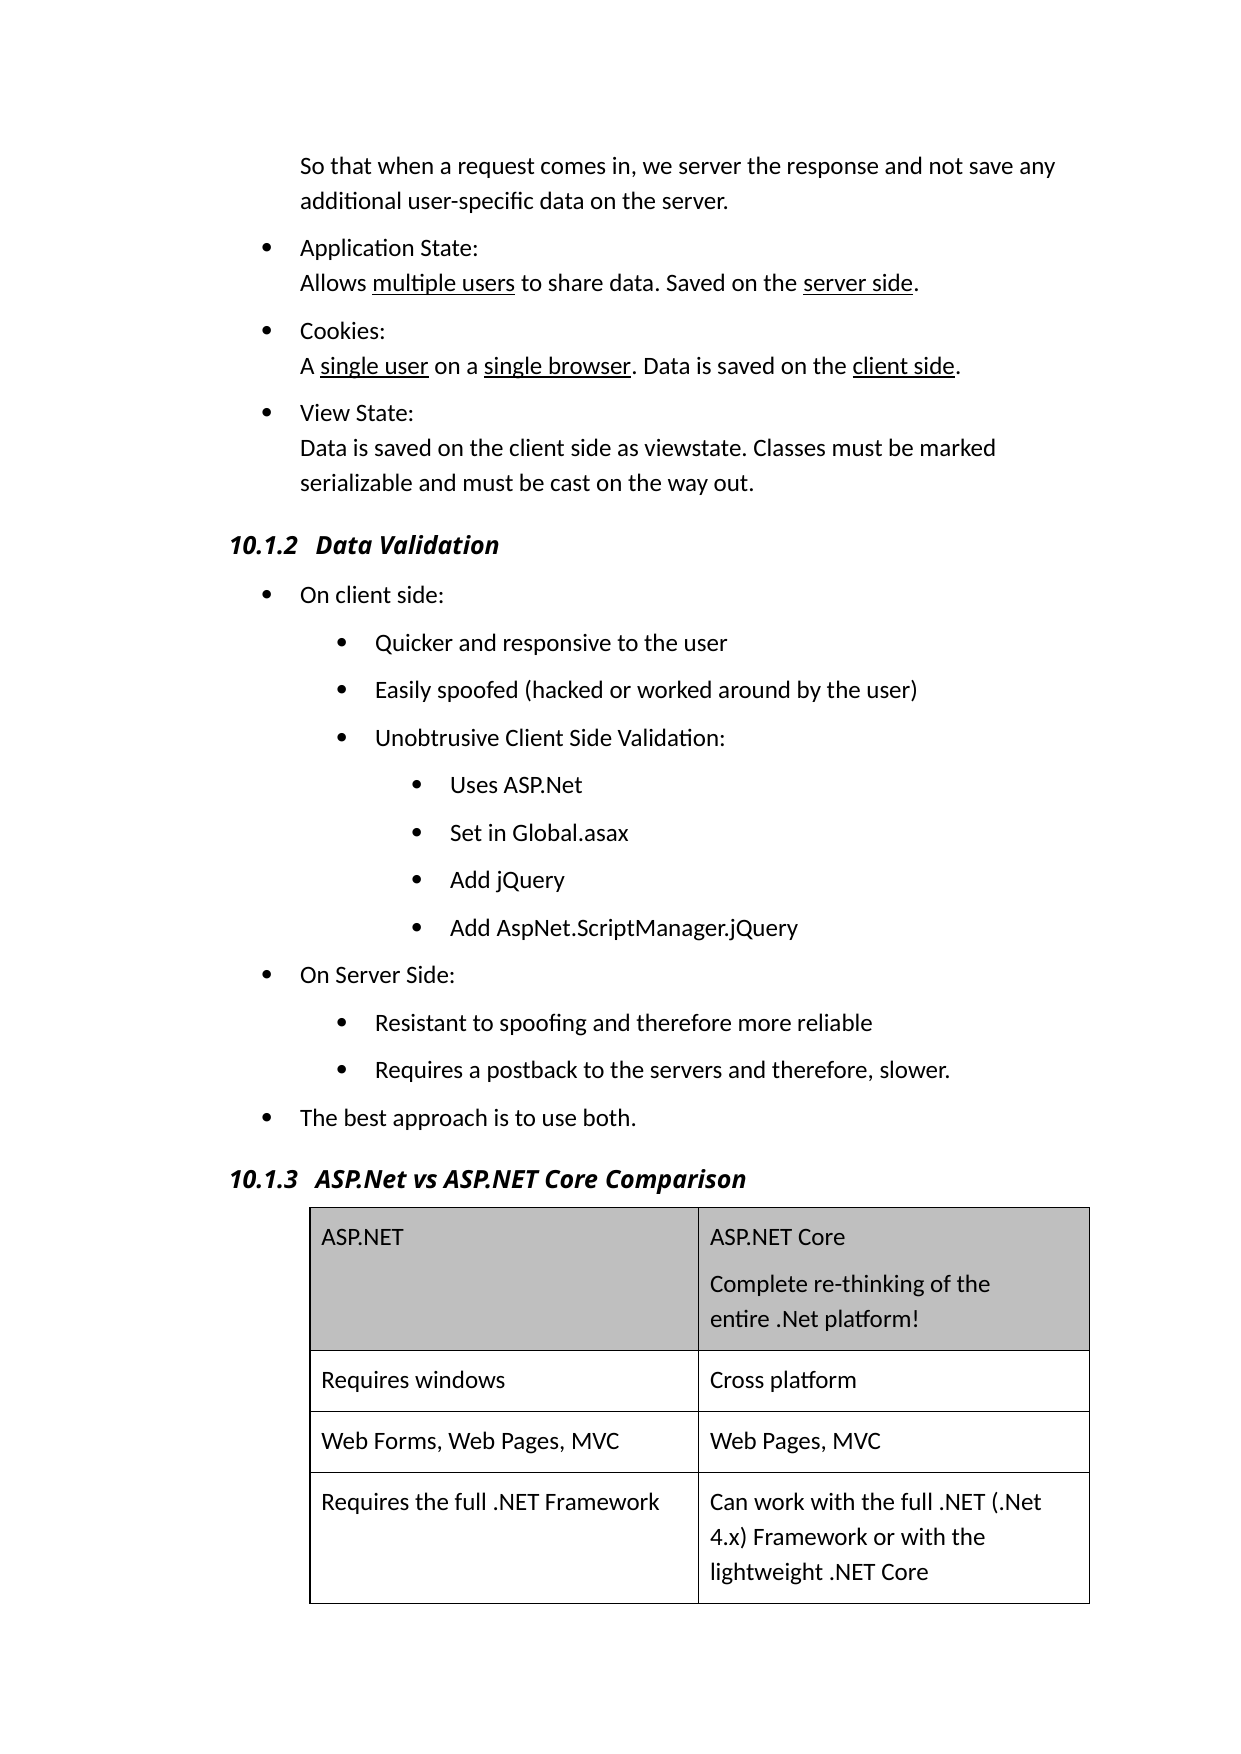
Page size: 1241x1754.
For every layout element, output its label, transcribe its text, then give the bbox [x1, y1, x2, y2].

list Add AspNet.ScriptManager.jQuery [412, 912, 1090, 942]
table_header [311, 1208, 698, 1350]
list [262, 150, 1090, 216]
list On Server Side: [262, 959, 1090, 990]
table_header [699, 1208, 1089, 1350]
subtitle Data Validation [298, 527, 1090, 562]
list Uses ASP.Net [412, 769, 1090, 800]
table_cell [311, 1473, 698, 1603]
list Cookies: A single user on a single browser. Data is saved on the client side. [262, 315, 1090, 381]
list The best approach is to use both. [262, 1102, 1090, 1132]
list View State: Data is saved on the client side as viewstate. Classes must be marked serializable and must be cast on the way out. [262, 397, 1090, 498]
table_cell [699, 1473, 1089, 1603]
list Unobtrusive Client Side Validation: [337, 722, 1090, 752]
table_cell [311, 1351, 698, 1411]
list Requires a postback to the servers and therefore, slower. [337, 1054, 1090, 1085]
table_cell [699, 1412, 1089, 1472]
list Set in Global.asax [412, 817, 1090, 847]
list Quicker and responsive to the user [337, 627, 1090, 657]
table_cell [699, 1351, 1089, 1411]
list Easily spoofed (hacked or worked around by the user) [337, 674, 1090, 705]
list Resistant to spoofing and therefore more reliable [337, 1007, 1090, 1037]
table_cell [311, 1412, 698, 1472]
list Application State: Allows multiple users to share data. Saved on the server side. [262, 232, 1090, 298]
subtitle ASP.Net vs ASP.NET Core Comparison [298, 1162, 1090, 1196]
list On client side: [262, 579, 1090, 610]
list Add jQuery [412, 864, 1090, 895]
